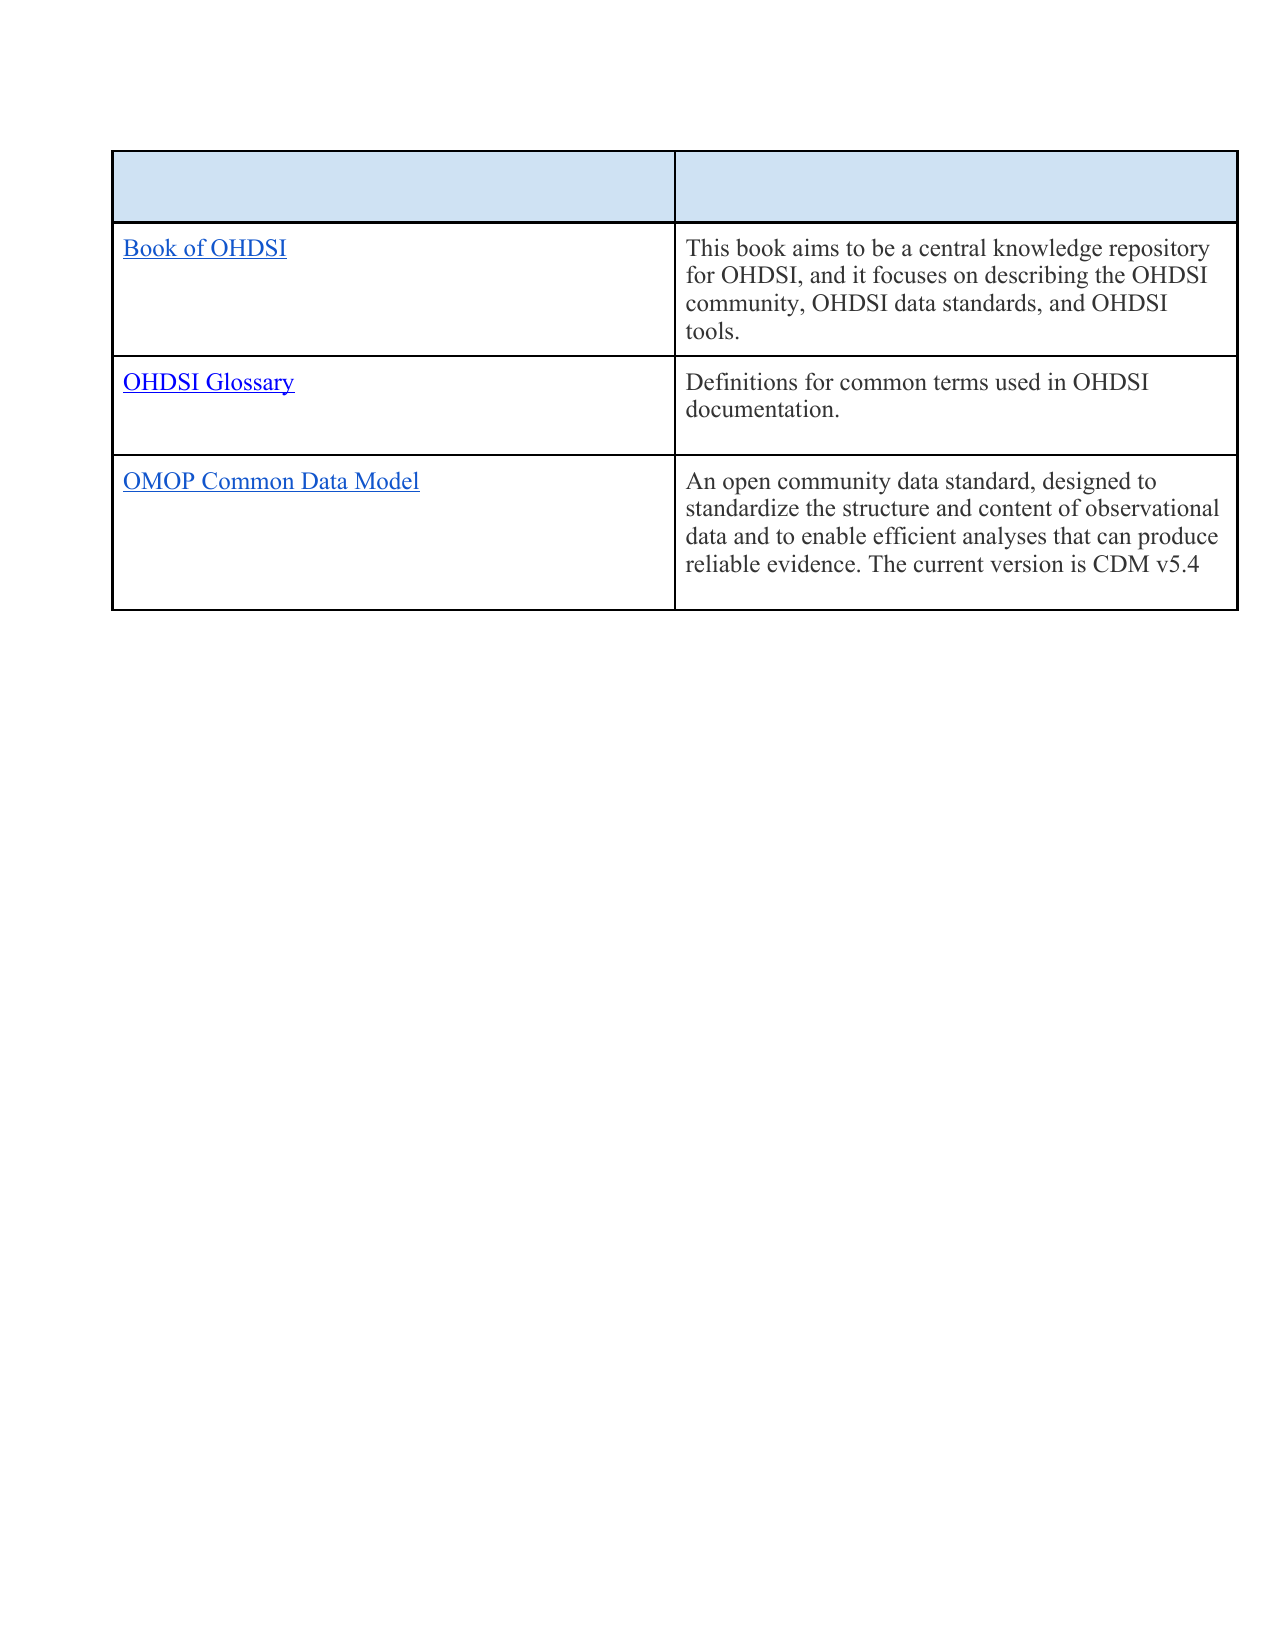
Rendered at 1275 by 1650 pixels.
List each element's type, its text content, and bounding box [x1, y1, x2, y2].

table_header Reference [114, 152, 674, 221]
table_cell Definitions for common terms used in OHDSI documentation. [676, 357, 1236, 454]
table_cell An open community data standard, designed to standardize the structure and content of observational data and to enable efficient analyses that can produce reliable evidence. The current version is CDM v5.4 [676, 456, 1236, 609]
table_cell OMOP Common Data Model [114, 456, 674, 609]
table_cell OHDSI Glossary [114, 357, 674, 454]
table_header Comments [676, 152, 1236, 221]
table_cell Book of OHDSI [114, 224, 674, 355]
table_cell This book aims to be a central knowledge repository for OHDSI, and it focuses on describing the OHDSI community, OHDSI data standards, and OHDSI tools. [676, 224, 1236, 355]
